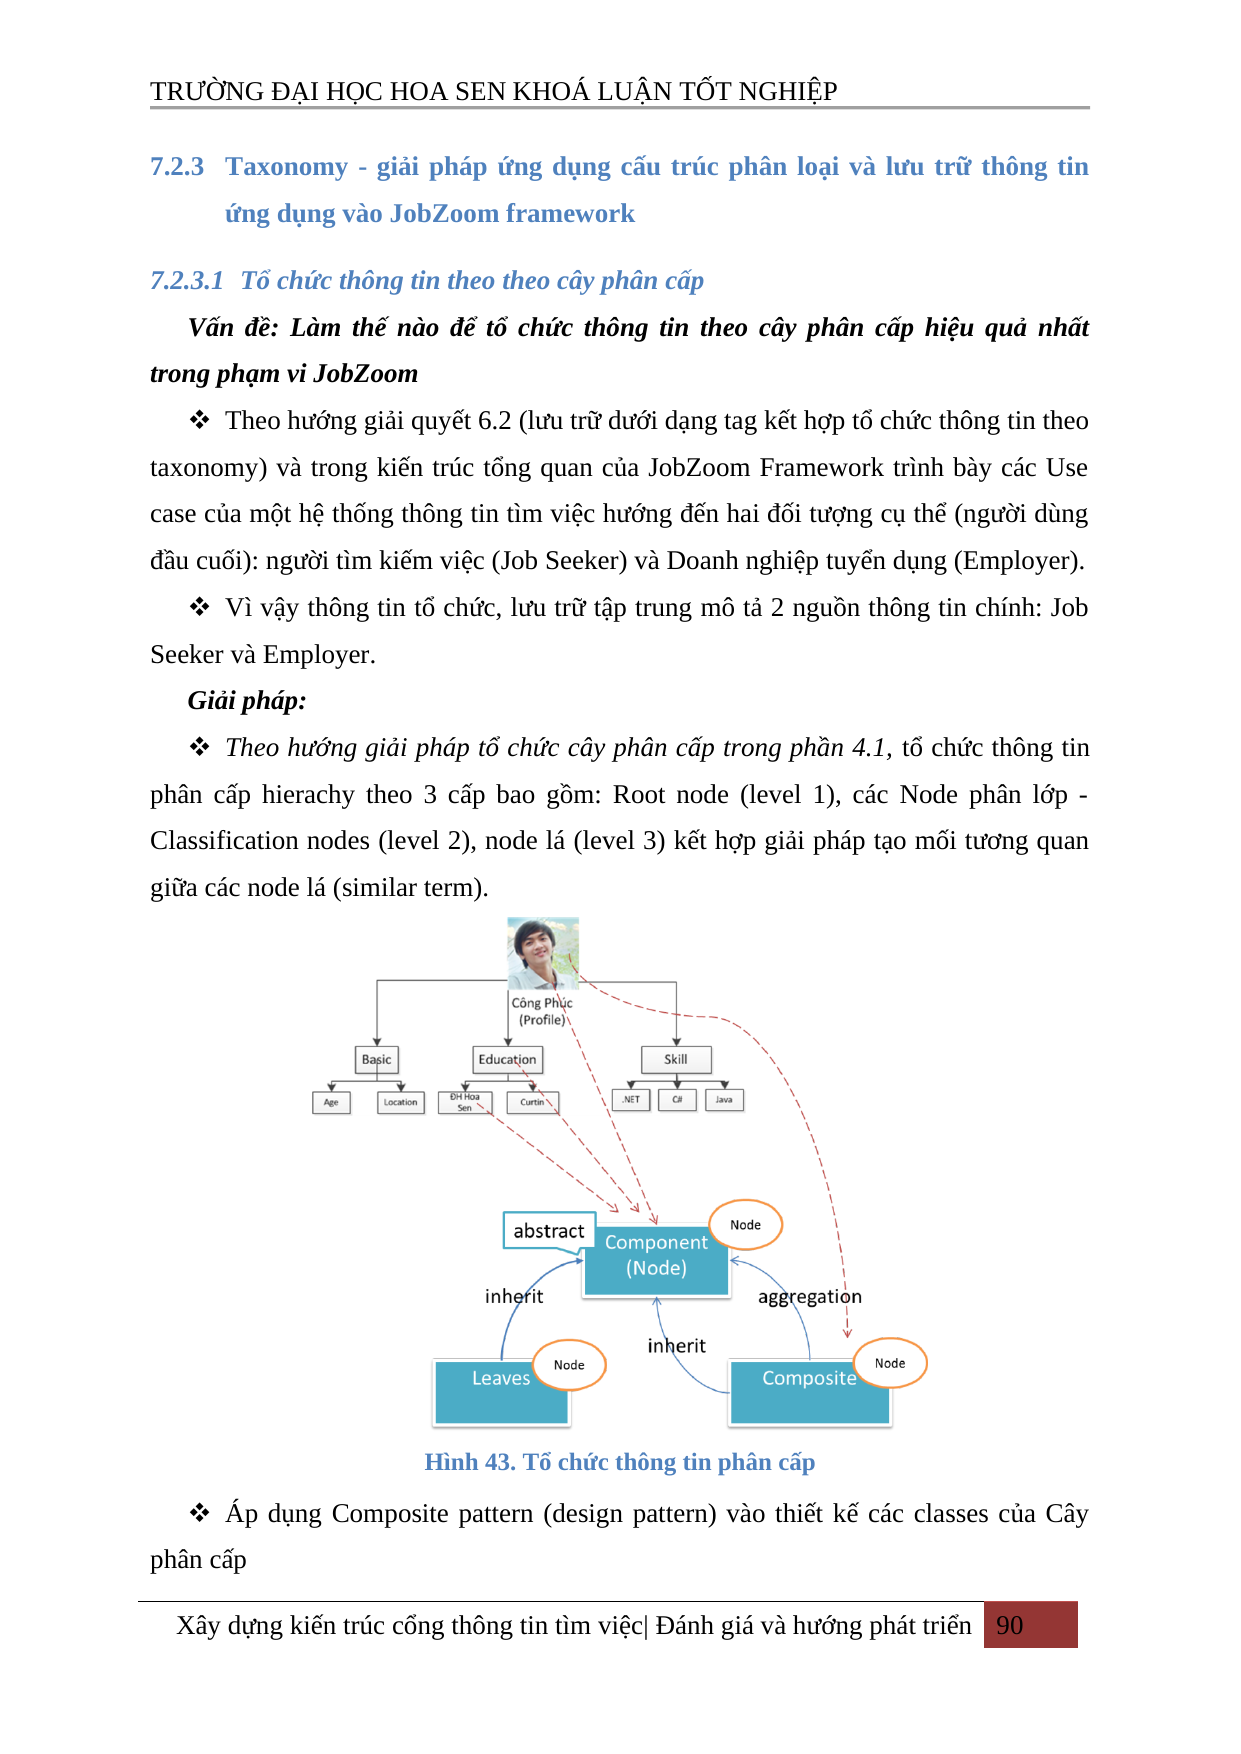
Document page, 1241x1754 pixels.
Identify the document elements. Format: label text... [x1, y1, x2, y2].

list Theo hướng giải quyết 6.2 (lưu trữ dưới dạng tag kết hợp tổ chức thông tin theo taxonomy) và trong kiến trúc tổng quan của JobZoom Framework trình bày các Use case của một hệ thống thông tin tìm việc hướng đến hai đối tượng cụ thể (người dùng đầu cuối): người tìm kiếm việc (Job Seeker) và Doanh nghiệp tuyển dụng (Employer). [150, 404, 1090, 575]
picture [312, 917, 928, 1432]
subtitle Tổ chức thông tin theo theo cây phân cấp [150, 264, 1090, 295]
list Áp dụng Composite pattern (design pattern) vào thiết kế các classes của Cây phân cấp [150, 1497, 1090, 1575]
list Vì vậy thông tin tổ chức, lưu trữ tập trung mô tả 2 nguồn thông tin chính: Job Seeker và Employer. [150, 591, 1090, 669]
text Giải pháp: [150, 684, 1090, 716]
text Vấn đề: Làm thế nào để tổ chức thông tin theo cây phân cấp hiệu quả nhất trong phạm vi JobZoom [150, 311, 1090, 389]
list Theo hướng giải pháp tổ chức cây phân cấp trong phần 4.1, tổ chức thông tin phân cấp hierachy theo 3 cấp bao gồm: Root node (level 1), các Node phân lớp - Classification nodes (level 2), node lá (level 3) kết hợp giải pháp tạo mối tương quan giữa các node lá (similar term). [150, 731, 1090, 902]
text Hình 43. Tổ chức thông tin phân cấp [150, 1447, 1090, 1476]
subtitle Taxonomy - giải pháp ứng dụng cấu trúc phân loại và lưu trữ thông tin ứng dụng vào JobZoom framework [150, 150, 1090, 228]
